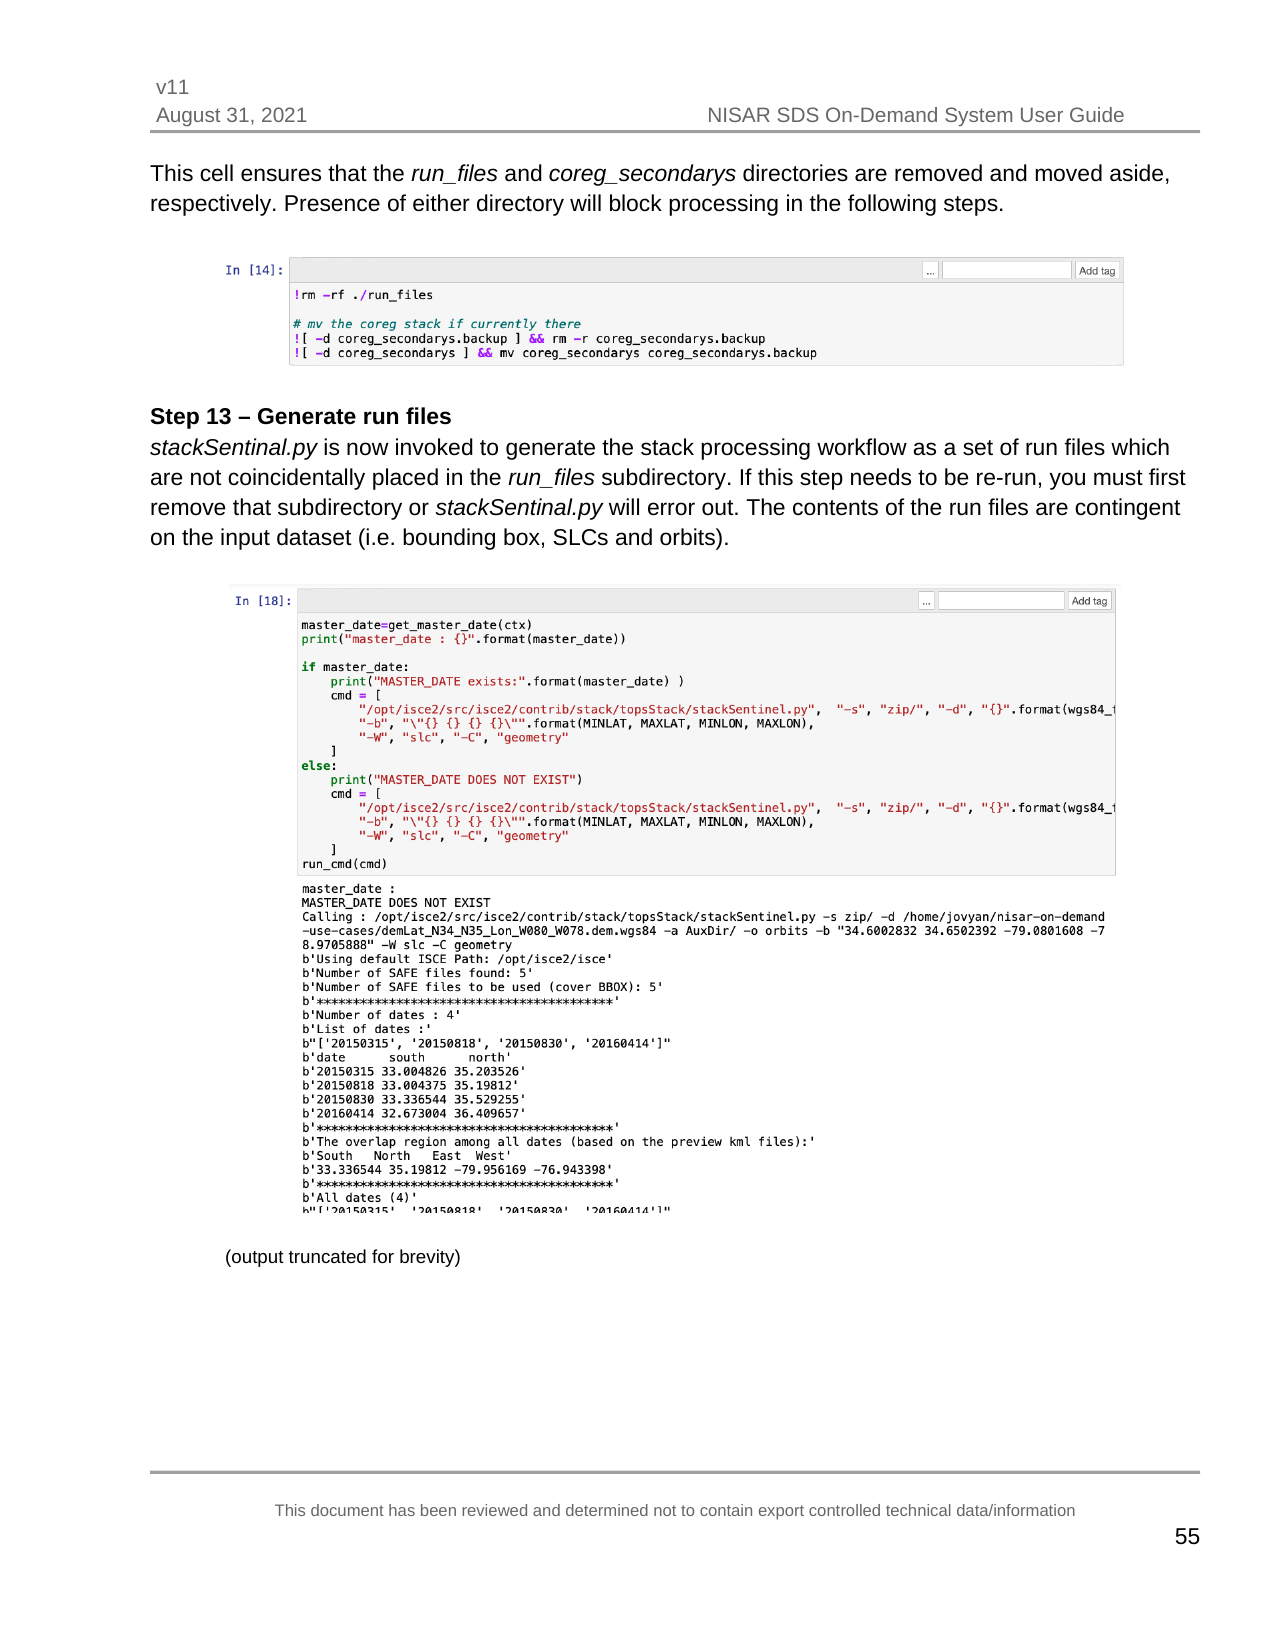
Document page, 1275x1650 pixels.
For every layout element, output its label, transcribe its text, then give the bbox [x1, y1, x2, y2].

picture [218, 250, 1132, 370]
text This cell ensures that the run_files and coreg_secondarys directories are removed and moved aside, respectively. Presence of either directory will block processing in the following steps. [150, 160, 1200, 217]
text stackSentinal.py is now invoked to generate the stack processing workflow as a set of run files which are not coincidentally placed in the run_files subdirectory. If this step needs to be re-run, you must first remove that subdirectory or stackSentinal.py will error out. The contents of the run files are contingent on the input dataset (i.e. bounding box, SLCs and orbits). [150, 433, 1200, 551]
text (output truncated for brevity) [150, 1246, 1200, 1268]
text Step 13 – Generate run files [150, 403, 1200, 430]
picture [229, 584, 1121, 1213]
